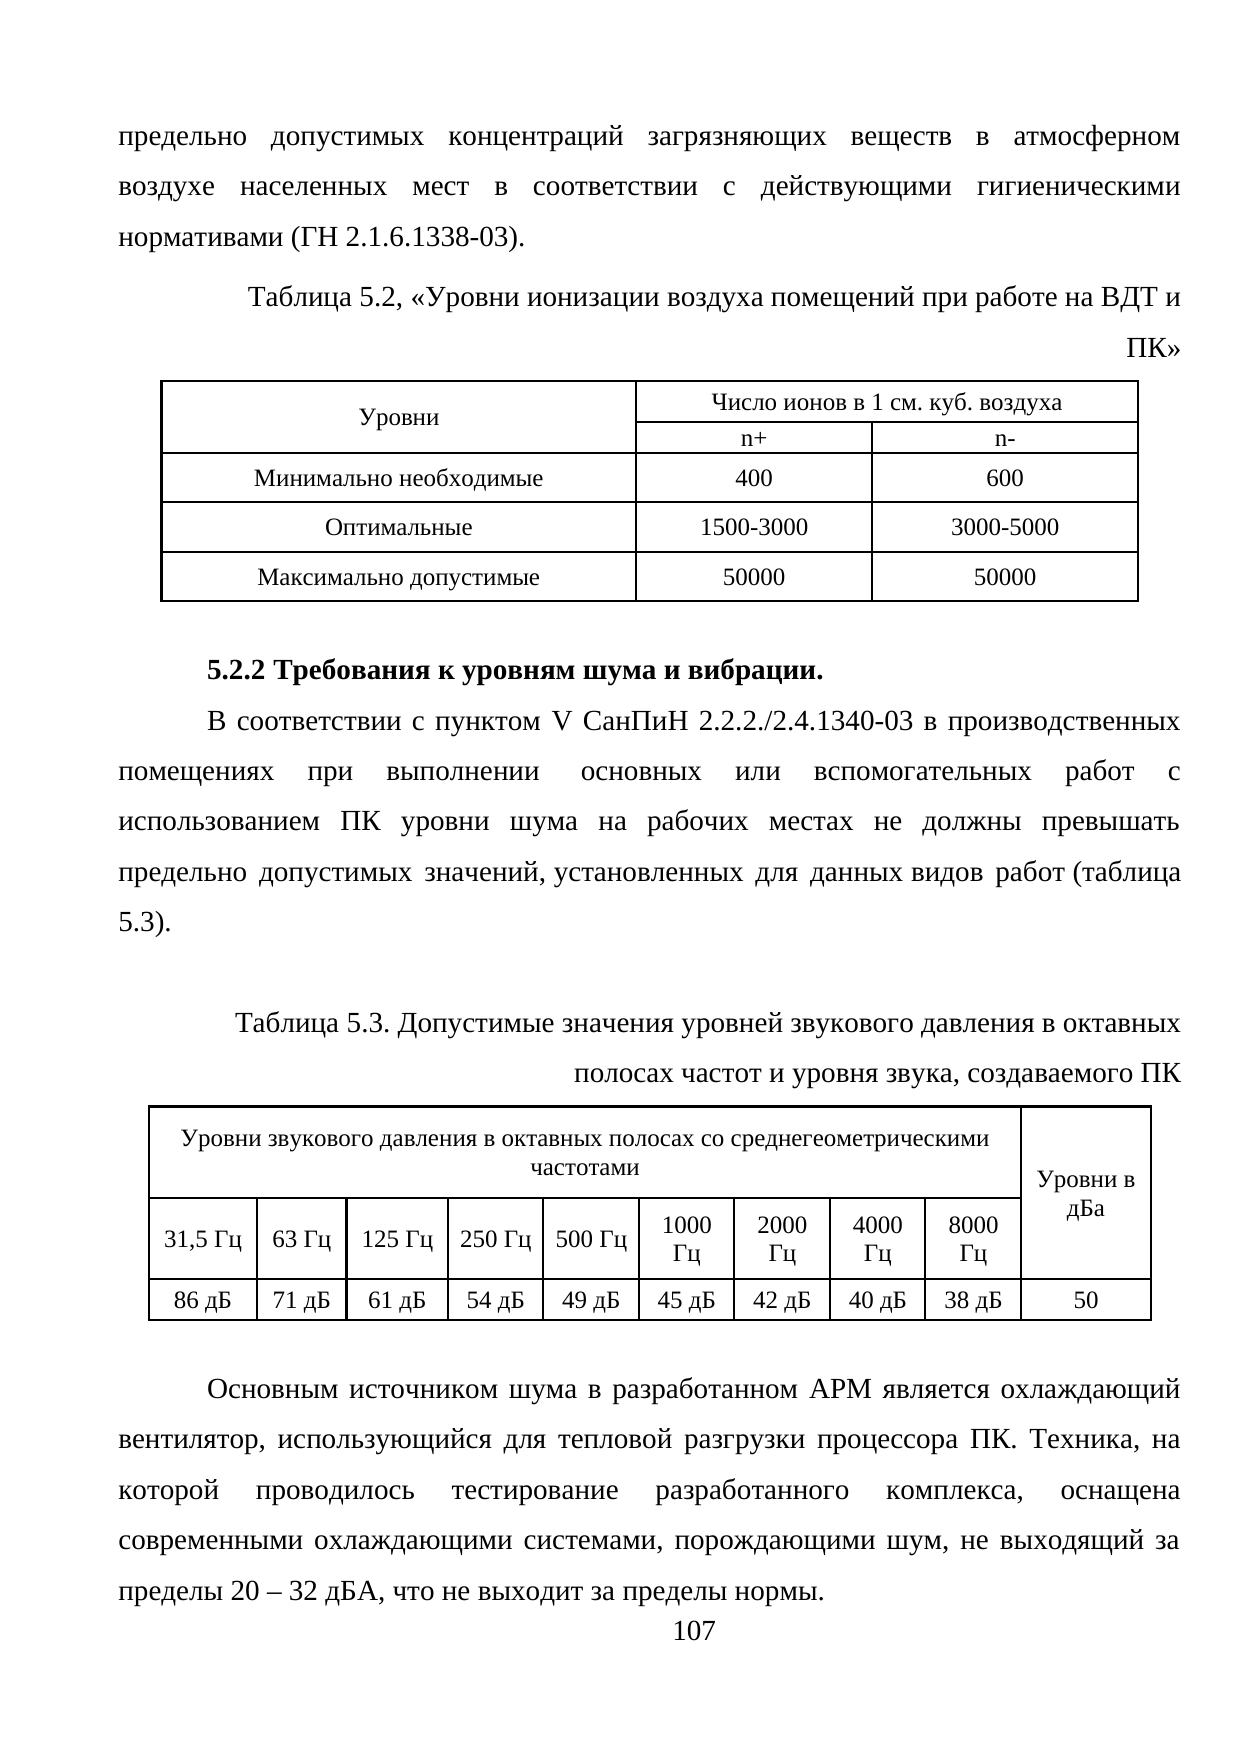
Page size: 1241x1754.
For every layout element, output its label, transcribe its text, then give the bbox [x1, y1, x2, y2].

table_cell Максимально допустимые [163, 553, 635, 600]
table_cell 86 дБ [150, 1280, 256, 1319]
table_header Уровни [163, 382, 635, 452]
table_cell 50000 [873, 553, 1137, 600]
table_cell 1500-3000 [637, 503, 871, 551]
text Таблица 5.3. Допустимые значения уровней звукового давления в октавных полосах частот и уровня звука, создаваемого ПК [118, 1005, 1181, 1088]
table_cell 1000 Гц [640, 1199, 733, 1278]
table_cell 50000 [637, 553, 871, 600]
table_cell 54 дБ [449, 1280, 542, 1319]
table_cell Оптимальные [163, 503, 635, 551]
text Таблица 5.2, «Уровни ионизации воздуха помещений при работе на ВДТ и ПК» [118, 279, 1181, 363]
text Основным источником шума в разработанном АРМ является охлаждающий вентилятор, использующийся для тепловой разгрузки процессора ПК. Техника, на которой проводилось тестирование разработанного комплекса, оснащена современными охлаждающими системами, порождающими шум, не выходящий за пределы 20 – 32 дБА, что не выходит за пределы нормы. [118, 1371, 1181, 1606]
table_cell 31,5 Гц [150, 1199, 256, 1278]
table_cell 600 [873, 454, 1137, 501]
table_cell Минимально необходимые [163, 454, 635, 501]
table_cell 45 дБ [640, 1280, 733, 1319]
table_cell n- [873, 423, 1137, 452]
table_cell 40 дБ [831, 1280, 924, 1319]
table_cell 50 [1022, 1280, 1150, 1319]
table_cell 71 дБ [258, 1280, 345, 1319]
text Требования к уровням шума и вибрации. [118, 652, 1181, 686]
table_header Уровни в дБа [1022, 1108, 1150, 1278]
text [118, 118, 1181, 252]
table_cell 8000 Гц [926, 1199, 1020, 1278]
table_cell 400 [637, 454, 871, 501]
table_cell n+ [637, 423, 871, 452]
table_cell 2000 Гц [735, 1199, 829, 1278]
table_cell 49 дБ [544, 1280, 638, 1319]
table_cell 61 дБ [348, 1280, 447, 1319]
table_cell 500 Гц [544, 1199, 638, 1278]
text В соответствии с пунктом V СанПиН 2.2.2./2.4.1340-03 в производственных помещениях при выполнении основных или вспомогательных работ с использованием ПК уровни шума на рабочих местах не должны превышать предельно допустимых значений, установленных для данных видов работ (таблица 5.3). [118, 703, 1181, 938]
table_cell 38 дБ [926, 1280, 1020, 1319]
table_cell 4000 Гц [831, 1199, 924, 1278]
table_cell 250 Гц [449, 1199, 542, 1278]
table_cell 3000-5000 [873, 503, 1137, 551]
table_cell 42 дБ [735, 1280, 829, 1319]
table_header Уровни звукового давления в октавных полосах со среднегеометрическими частотами [150, 1108, 1020, 1197]
table_header Число ионов в 1 см. куб. воздуха [637, 382, 1137, 421]
table_cell 125 Гц [348, 1199, 447, 1278]
table_cell 63 Гц [258, 1199, 345, 1278]
